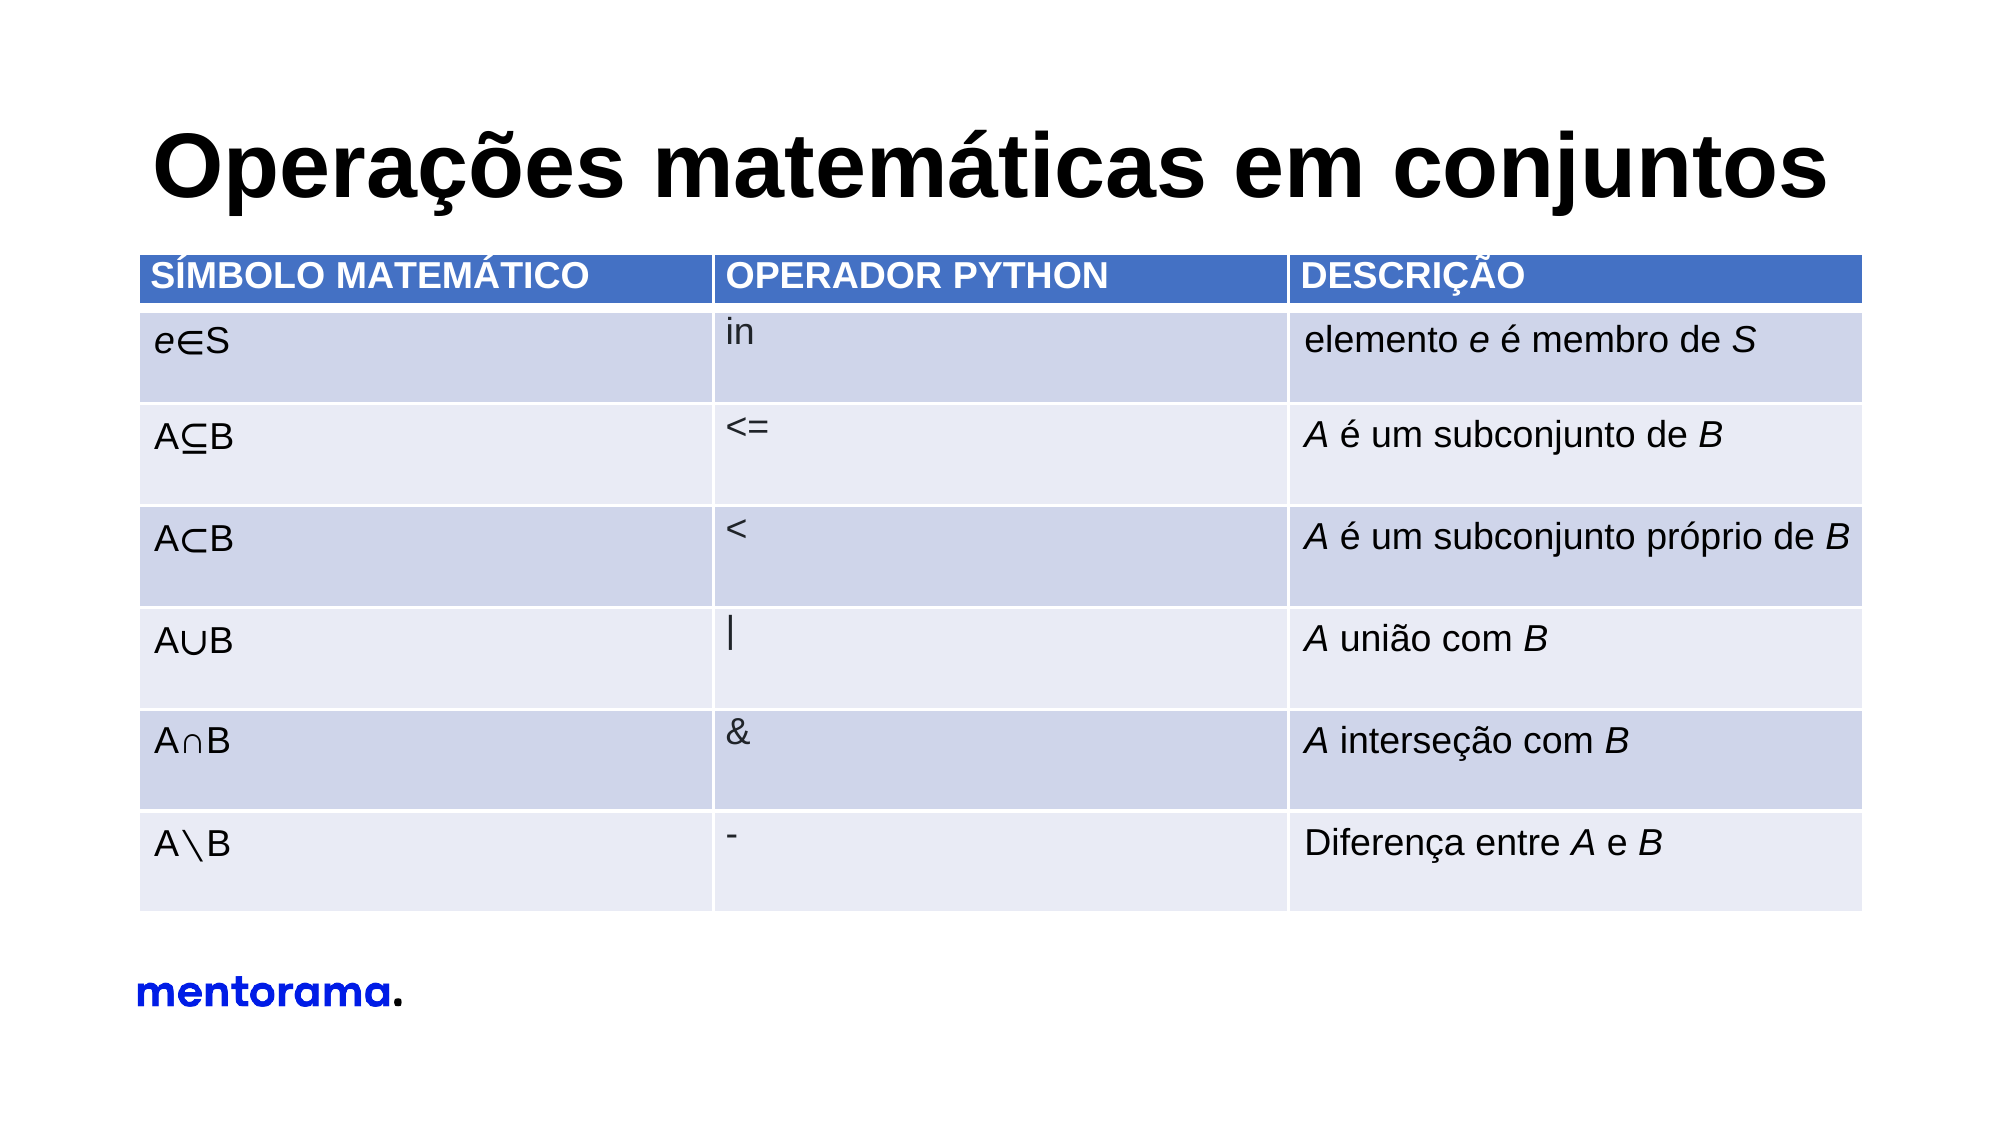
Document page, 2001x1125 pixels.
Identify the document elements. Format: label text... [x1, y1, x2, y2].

table_cell <= [715, 405, 1287, 504]
table_cell A é um subconjunto de B [1290, 405, 1862, 504]
table_cell - [715, 813, 1287, 911]
table_cell & [715, 711, 1287, 809]
table_header DESCRIÇÃO [1290, 255, 1862, 303]
table_cell A interseção com B [1290, 711, 1862, 809]
table_cell e∈S [140, 313, 712, 402]
table_cell A∩B [140, 711, 712, 809]
table_cell A∖B [140, 813, 712, 911]
picture [137, 976, 402, 1007]
table_cell Diferença entre A e B [1290, 813, 1862, 911]
table_cell | [715, 609, 1287, 708]
subtitle Operações matemáticas em conjuntos [152, 111, 2000, 217]
table_cell elemento e é membro de S [1290, 313, 1862, 402]
table_header SÍMBOLO MATEMÁTICO [140, 255, 712, 303]
table_header OPERADOR PYTHON [715, 255, 1287, 303]
table_cell A é um subconjunto próprio de B [1290, 507, 1862, 606]
table_cell A⊆B [140, 405, 712, 504]
table_cell A união com B [1290, 609, 1862, 708]
table_cell in [715, 313, 1287, 402]
table_cell A⊂B [140, 507, 712, 606]
table_cell < [715, 507, 1287, 606]
table_cell A∪B [140, 609, 712, 708]
